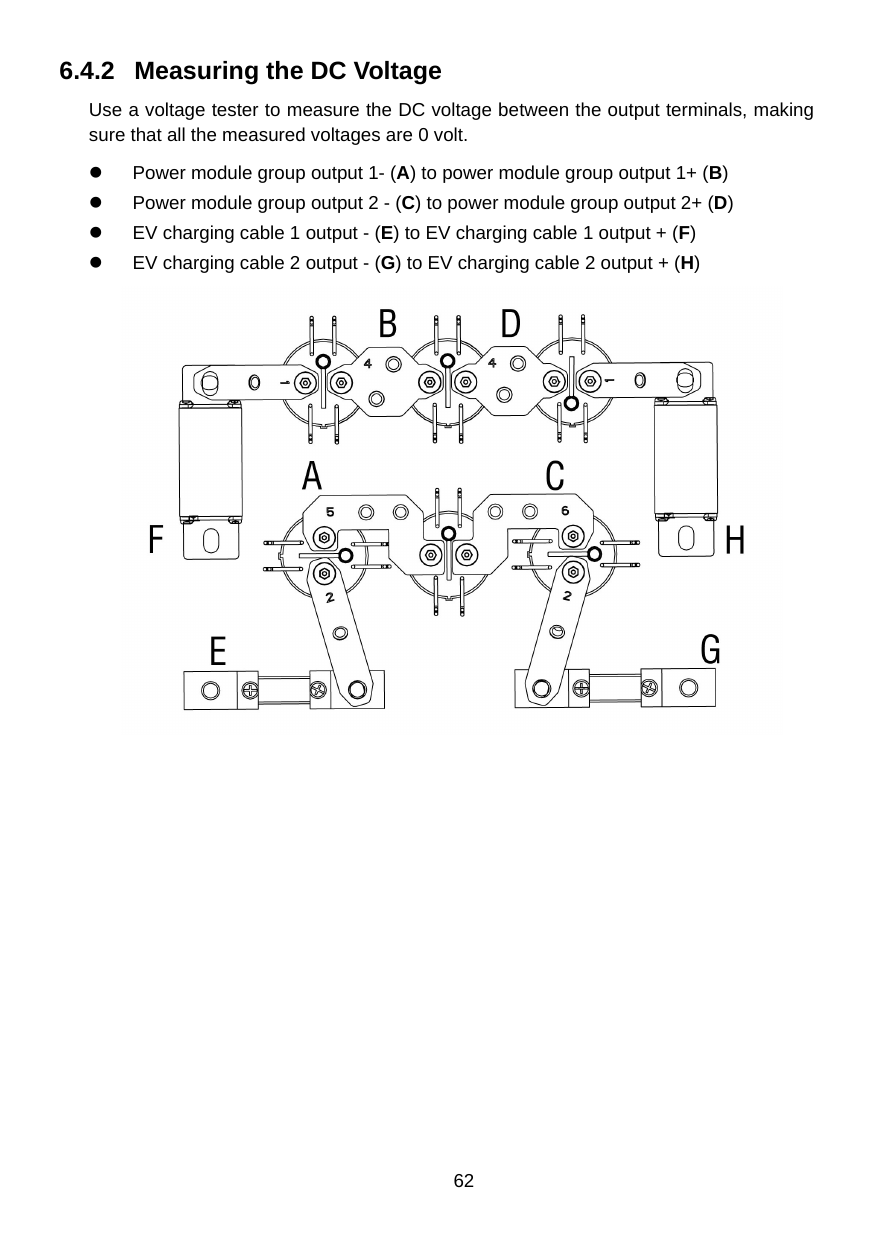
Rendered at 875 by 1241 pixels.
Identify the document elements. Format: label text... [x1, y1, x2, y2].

text Use a voltage tester to measure the DC voltage between the output terminals, making sure that all the measured voltages are 0 volt. [89, 97, 815, 147]
subtitle Measuring the DC Voltage [59, 59, 815, 84]
list Power module group output 2 - (C) to power module group output 2+ (D) [89, 189, 815, 214]
list Power module group output 1- (A) to power module group output 1+ (B) [89, 159, 815, 184]
picture [121, 286, 783, 735]
list EV charging cable 2 output - (G) to EV charging cable 2 output + (H) [89, 249, 815, 274]
list EV charging cable 1 output - (E) to EV charging cable 1 output + (F) [89, 219, 815, 244]
